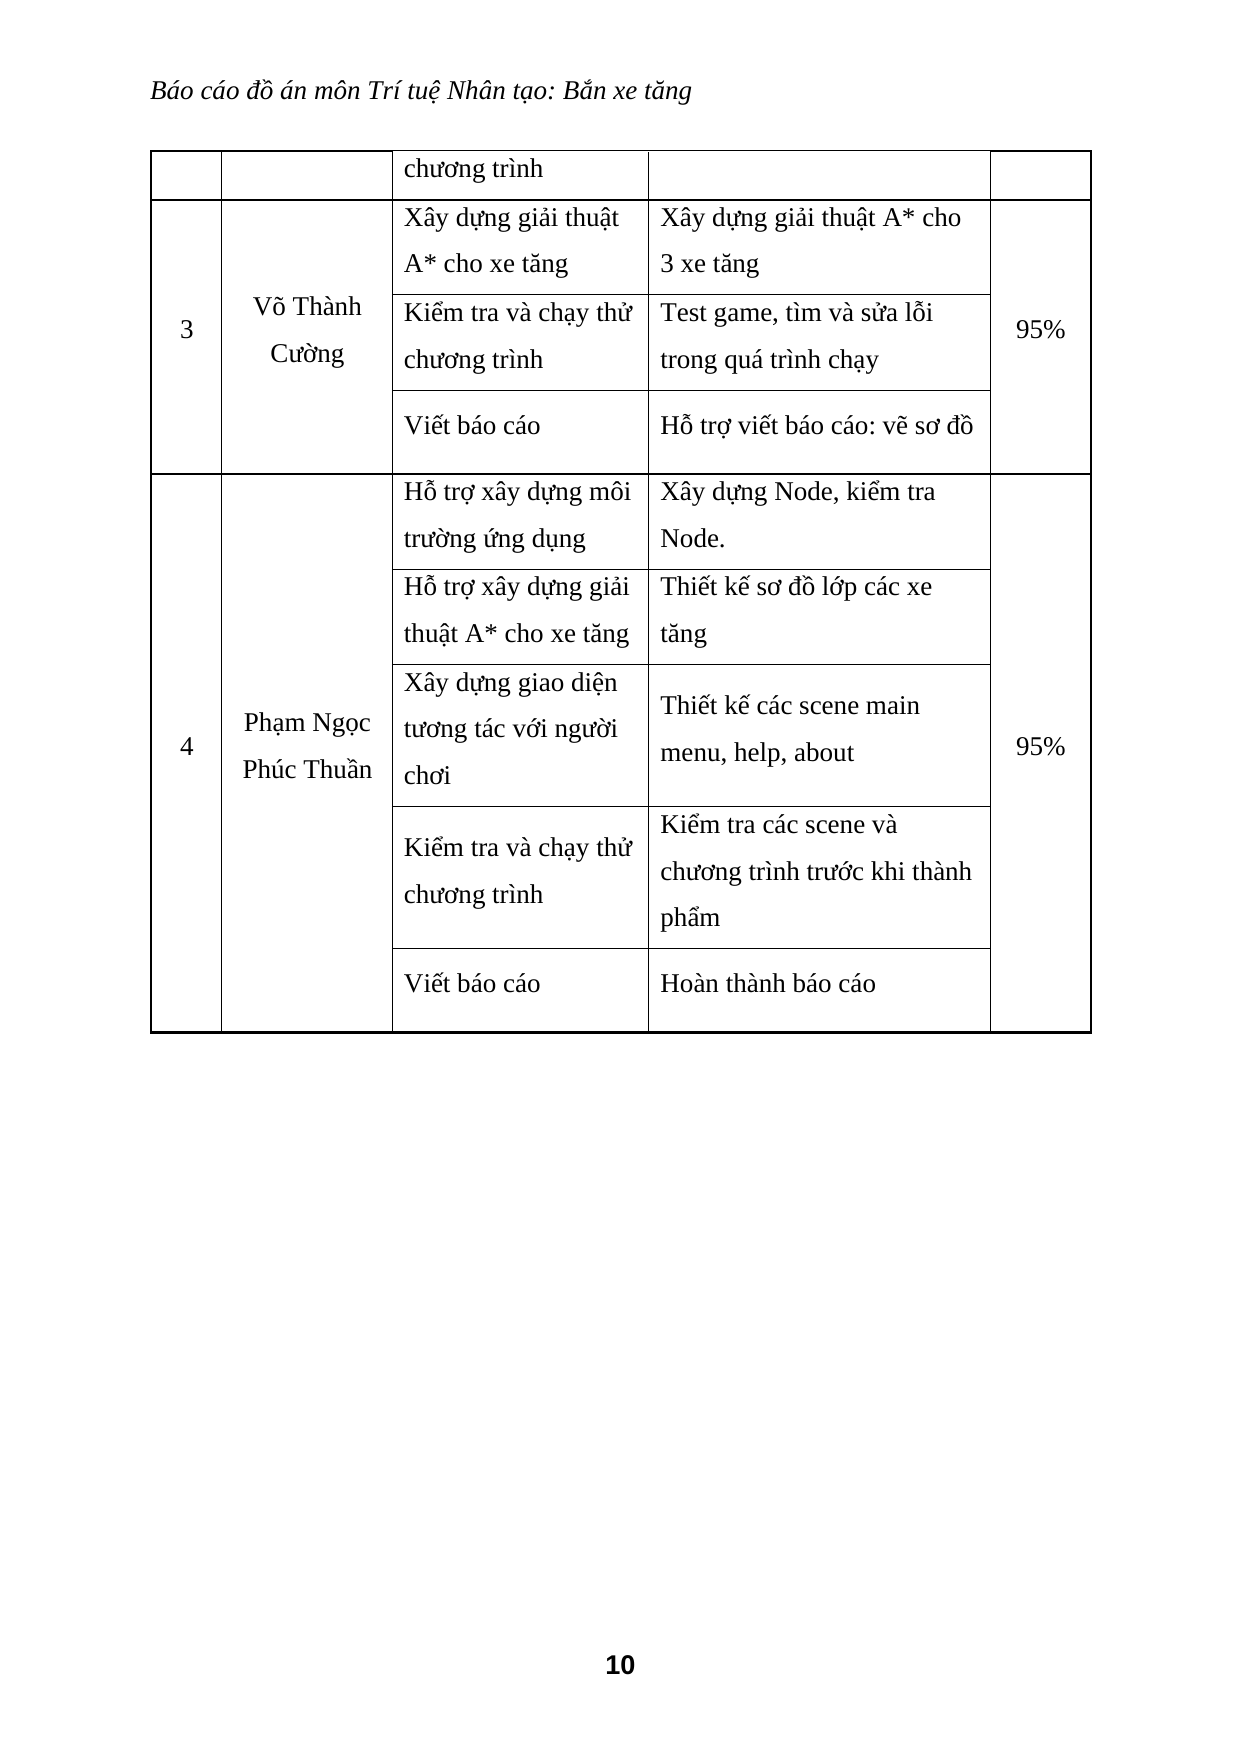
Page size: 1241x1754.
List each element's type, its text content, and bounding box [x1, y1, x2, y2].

table_cell Xây dựng giải thuật A* cho xe tăng [393, 201, 648, 294]
table_cell Thiết kế các scene main menu, help, about [649, 665, 990, 806]
table_cell 4 [152, 475, 221, 1031]
table_cell 95% [991, 201, 1090, 473]
table_cell 3 [152, 201, 221, 473]
table_cell Phạm Ngọc Phúc Thuần [222, 475, 392, 1031]
table_cell Thiết kế sơ đồ lớp các xe tăng [649, 570, 990, 664]
table_cell Hỗ trợ xây dựng môi trường ứng dụng [393, 475, 648, 568]
table_cell Hỗ trợ viết báo cáo: vẽ sơ đồ [649, 391, 990, 473]
table_cell Xây dựng giải thuật A* cho 3 xe tăng [649, 201, 990, 294]
table_cell Hỗ trợ xây dựng giải thuật A* cho xe tăng [393, 570, 648, 664]
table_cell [393, 151, 649, 199]
table_cell Kiểm tra các scene và chương trình trước khi thành phẩm [649, 807, 990, 948]
table_cell Xây dựng Node, kiểm tra Node. [649, 475, 990, 568]
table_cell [649, 151, 990, 199]
table_cell Xây dựng giao diện tương tác với người chơi [393, 665, 648, 806]
table_cell Võ Thành Cường [222, 201, 392, 473]
table_cell Hoàn thành báo cáo [649, 949, 990, 1031]
table_cell Kiểm tra và chạy thử chương trình [393, 295, 648, 389]
table_cell Viết báo cáo [393, 949, 648, 1031]
table_cell 95% [991, 475, 1090, 1031]
table_cell Kiểm tra và chạy thử chương trình [393, 807, 648, 948]
table_cell Viết báo cáo [393, 391, 648, 473]
table_cell Test game, tìm và sửa lỗi trong quá trình chạy [649, 295, 990, 389]
